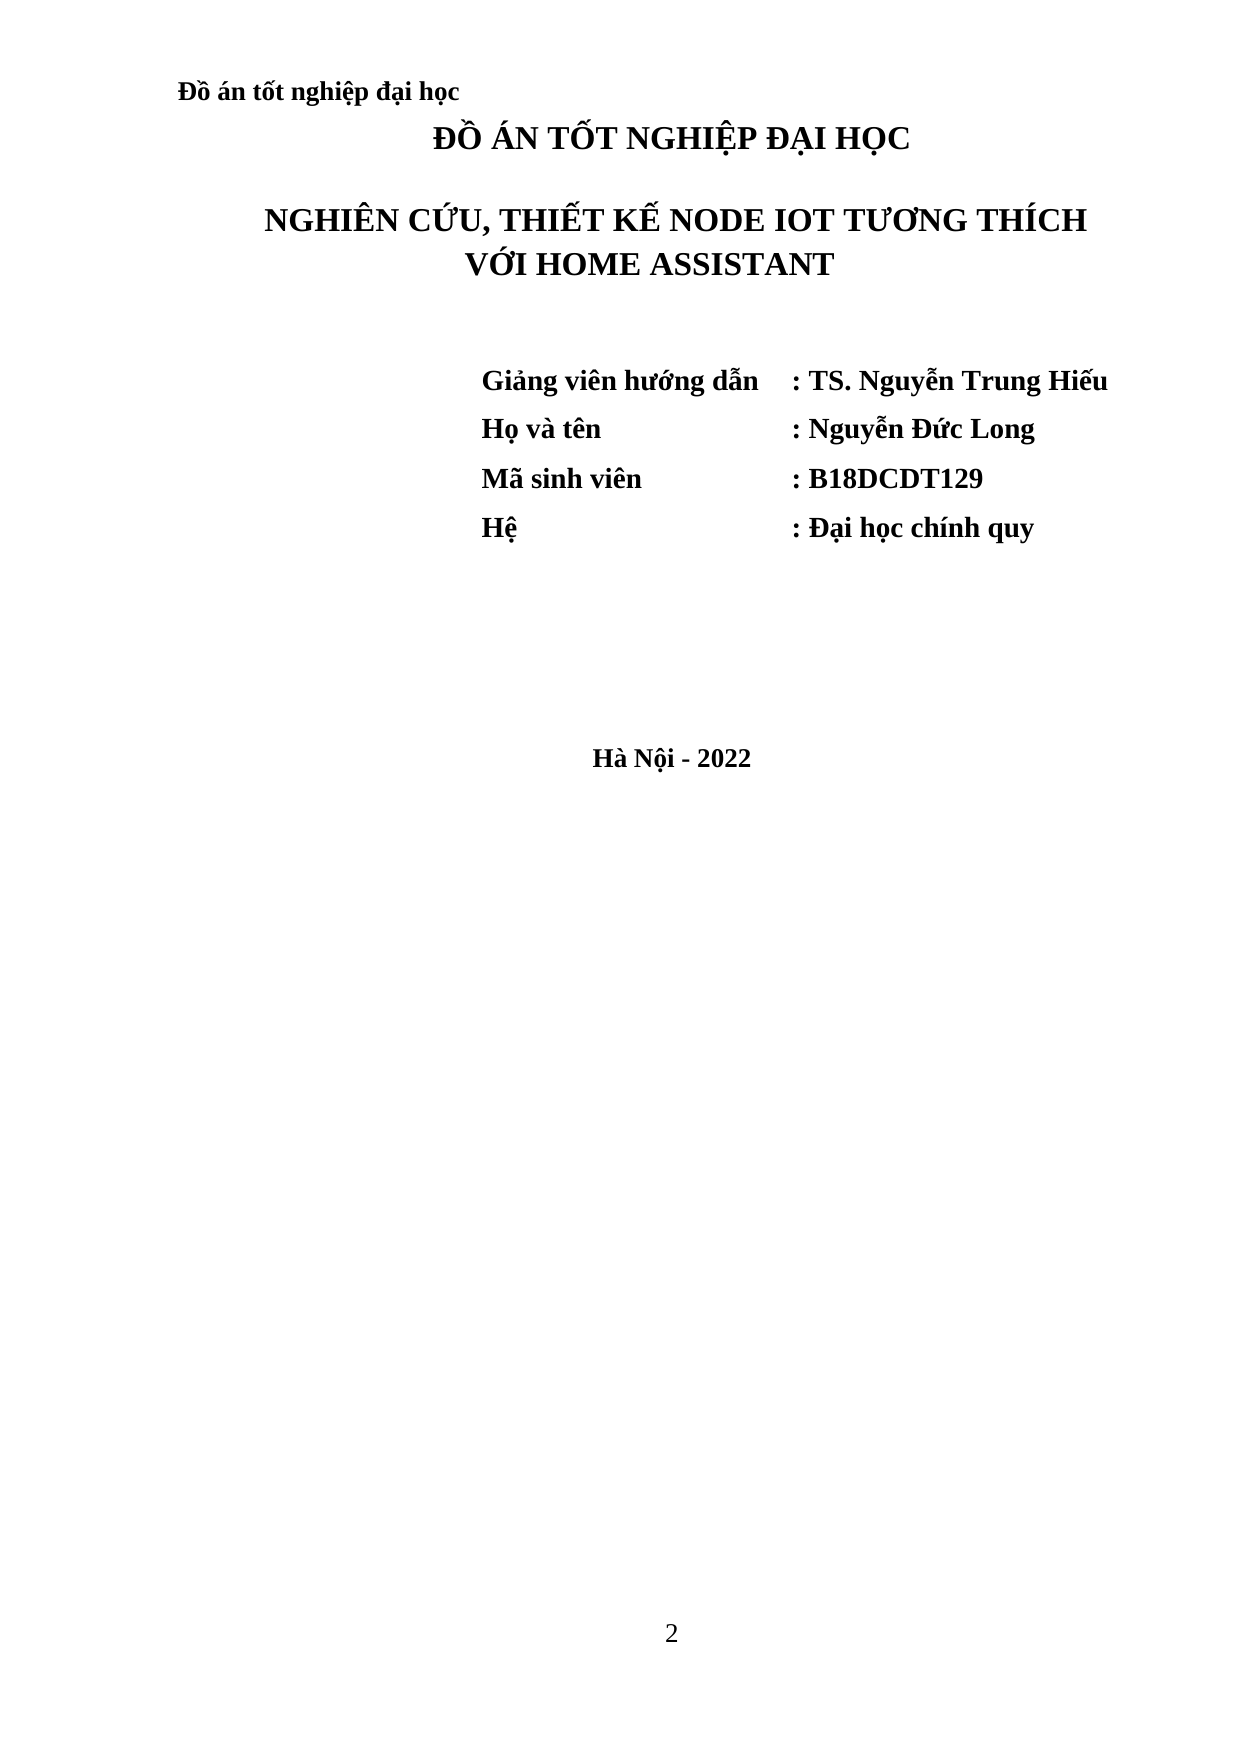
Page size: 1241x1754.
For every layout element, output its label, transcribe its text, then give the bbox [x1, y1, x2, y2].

table_cell : Nguyễn Đức Long [780, 412, 1120, 461]
text Hà Nội - 2022 [177, 742, 1122, 773]
table_cell Hệ [470, 510, 780, 559]
text ĐỒ ÁN TỐT NGHIỆP ĐẠI HỌC [177, 118, 1122, 156]
table_cell Họ và tên [470, 412, 780, 461]
table_cell : Đại học chính quy [780, 510, 1120, 559]
table_header : TS. Nguyễn Trung Hiếu [780, 363, 1120, 412]
table_cell Mã sinh viên [470, 461, 780, 510]
table_cell : B18DCDT129 [780, 461, 1120, 510]
text NGHIÊN CỨU, THIẾT KẾ NODE IOT TƯƠNG THÍCH VỚI HOME ASSISTANT [177, 201, 1122, 283]
table_header Giảng viên hướng dẫn [470, 363, 780, 412]
